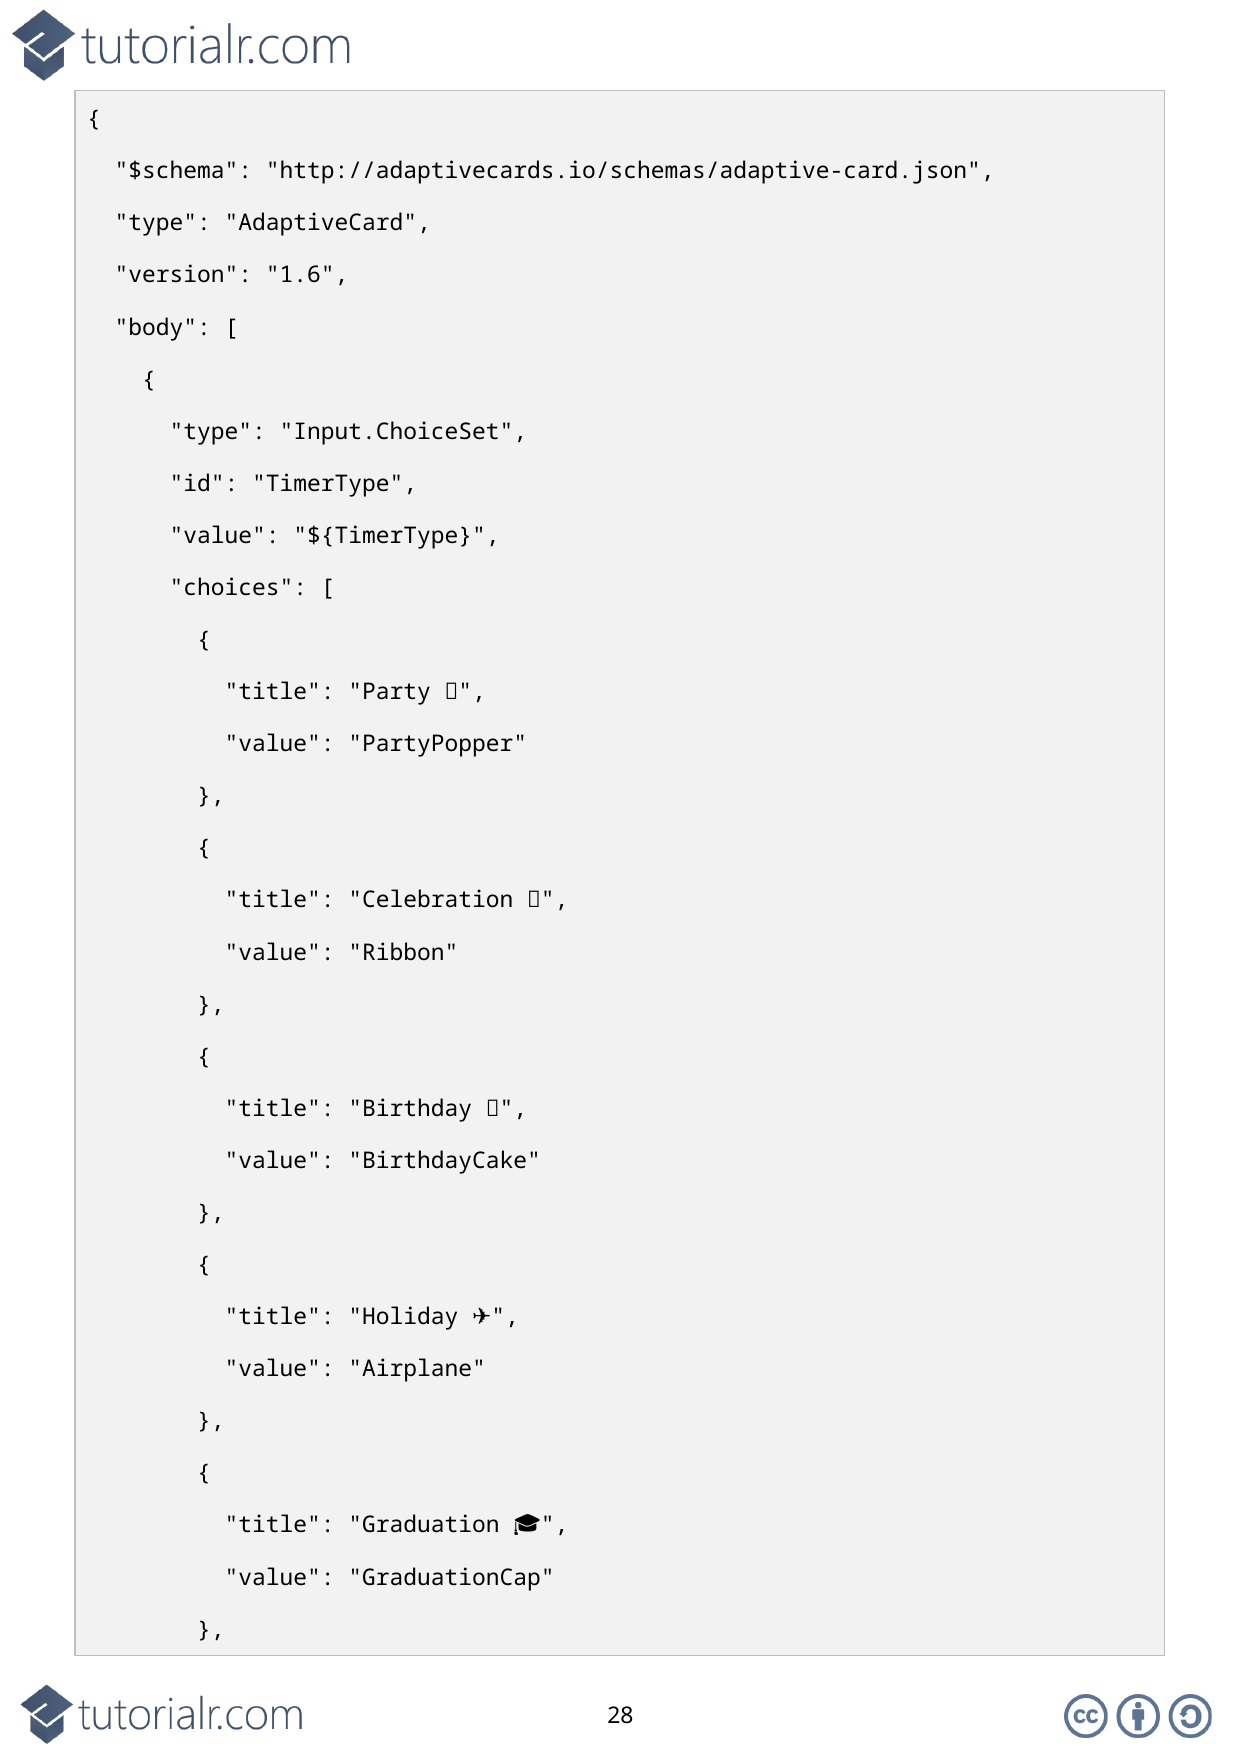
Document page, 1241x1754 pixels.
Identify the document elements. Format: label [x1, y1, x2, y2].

picture [17, 1685, 313, 1744]
picture [1064, 1694, 1212, 1738]
picture [8, 9, 363, 81]
